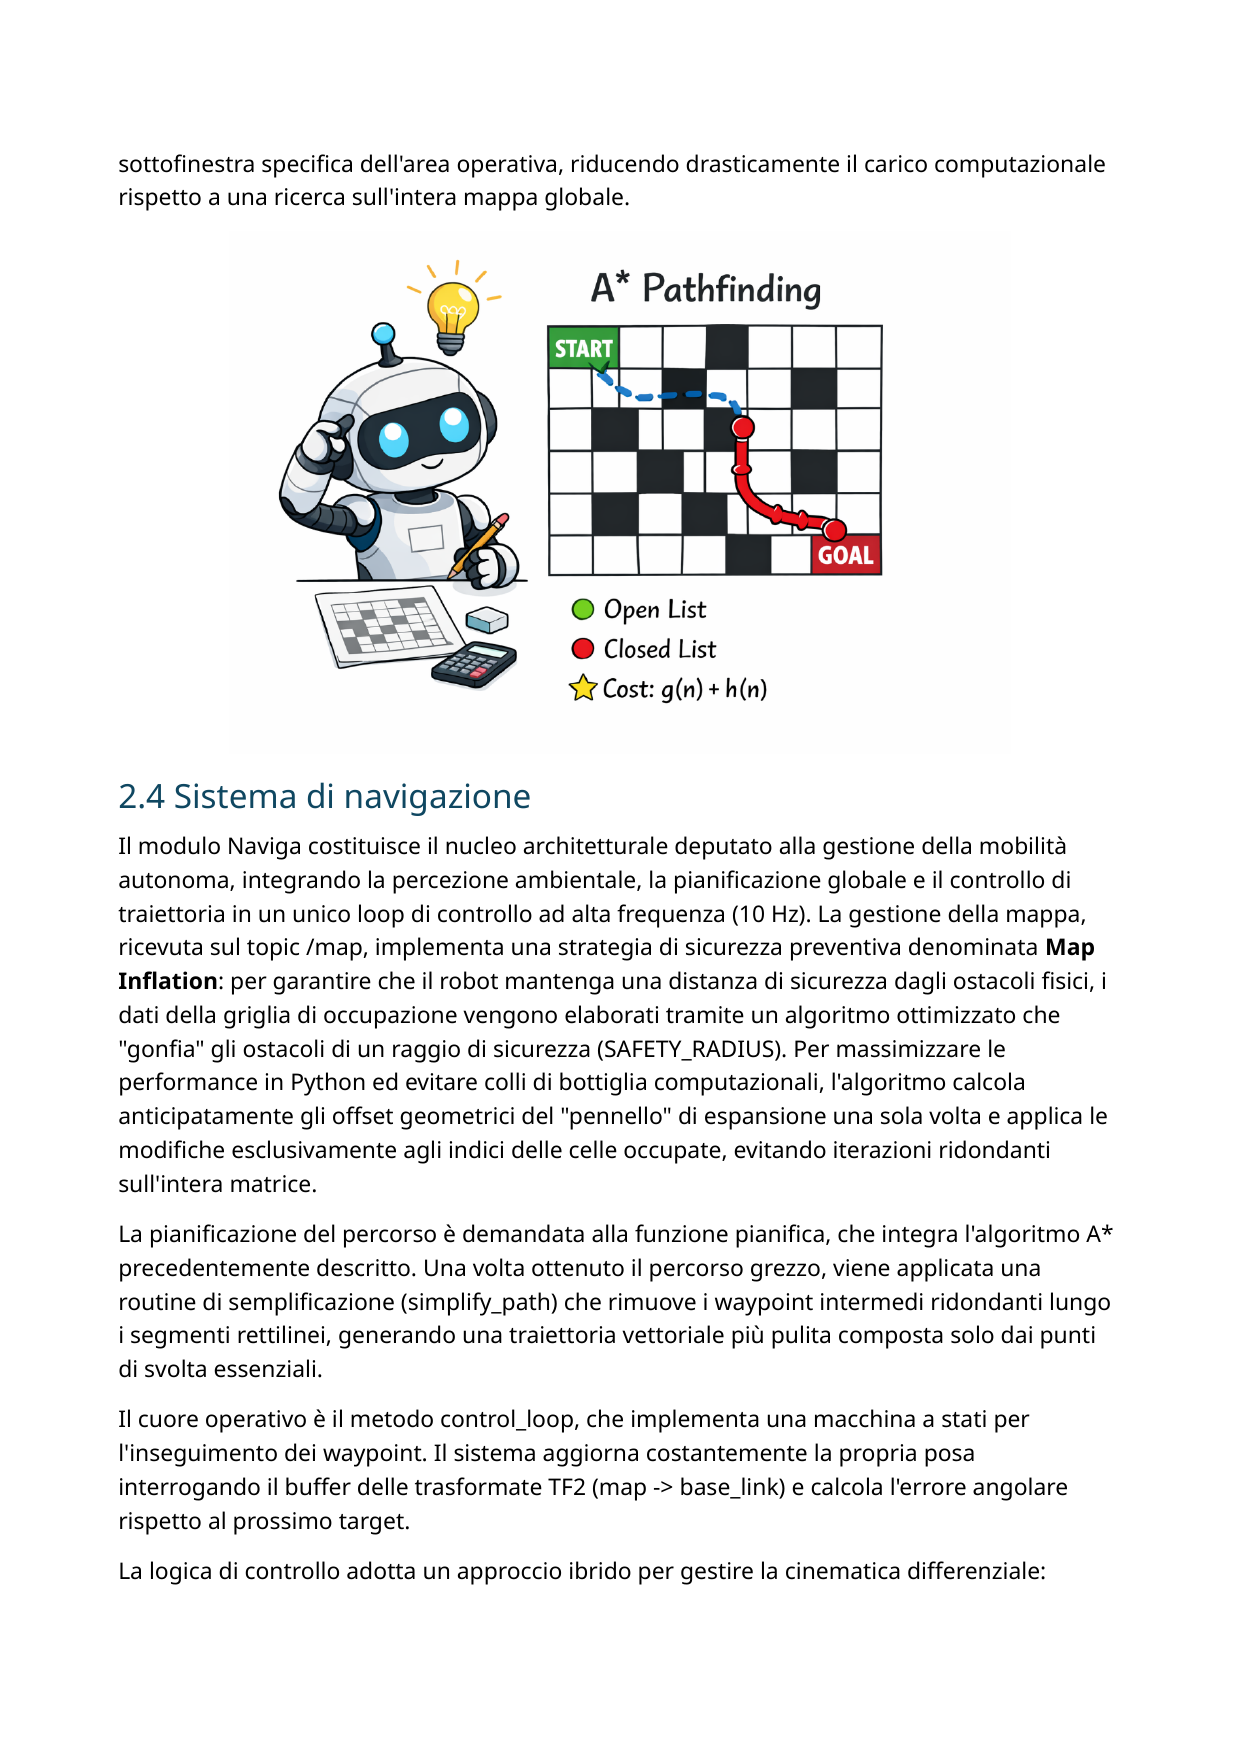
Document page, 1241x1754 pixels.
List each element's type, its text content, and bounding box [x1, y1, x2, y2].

picture [228, 231, 1012, 754]
text Il modulo Naviga costituisce il nucleo architetturale deputato alla gestione della mobilità autonoma, integrando la percezione ambientale, la pianificazione globale e il controllo di traiettoria in un unico loop di controllo ad alta frequenza (10 Hz). La gestione della mappa, ricevuta sul topic /map, implementa una strategia di sicurezza preventiva denominata Map Inflation: per garantire che il robot mantenga una distanza di sicurezza dagli ostacoli fisici, i dati della griglia di occupazione vengono elaborati tramite un algoritmo ottimizzato che "gonfia" gli ostacoli di un raggio di sicurezza (SAFETY_RADIUS). Per massimizzare le performance in Python ed evitare colli di bottiglia computazionali, l'algoritmo calcola anticipatamente gli offset geometrici del "pennello" di espansione una sola volta e applica le modifiche esclusivamente agli indici delle celle occupate, evitando iterazioni ridondanti sull'intera matrice. [118, 830, 1122, 1199]
text Il cuore operativo è il metodo control_loop, che implementa una macchina a stati per l'inseguimento dei waypoint. Il sistema aggiorna costantemente la propria posa interrogando il buffer delle trasformate TF2 (map -> base_link) e calcola l'errore angolare rispetto al prossimo target. [118, 1403, 1122, 1536]
subtitle 2.4 Sistema di navigazione [118, 773, 1122, 818]
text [118, 148, 1122, 213]
text La pianificazione del percorso è demandata alla funzione pianifica, che integra l'algoritmo A* precedentemente descritto. Una volta ottenuto il percorso grezzo, viene applicata una routine di semplificazione (simplify_path) che rimuove i waypoint intermedi ridondanti lungo i segmenti rettilinei, generando una traiettoria vettoriale più pulita composta solo dai punti di svolta essenziali. [118, 1218, 1122, 1384]
text La logica di controllo adotta un approccio ibrido per gestire la cinematica differenziale: [118, 1555, 1122, 1586]
